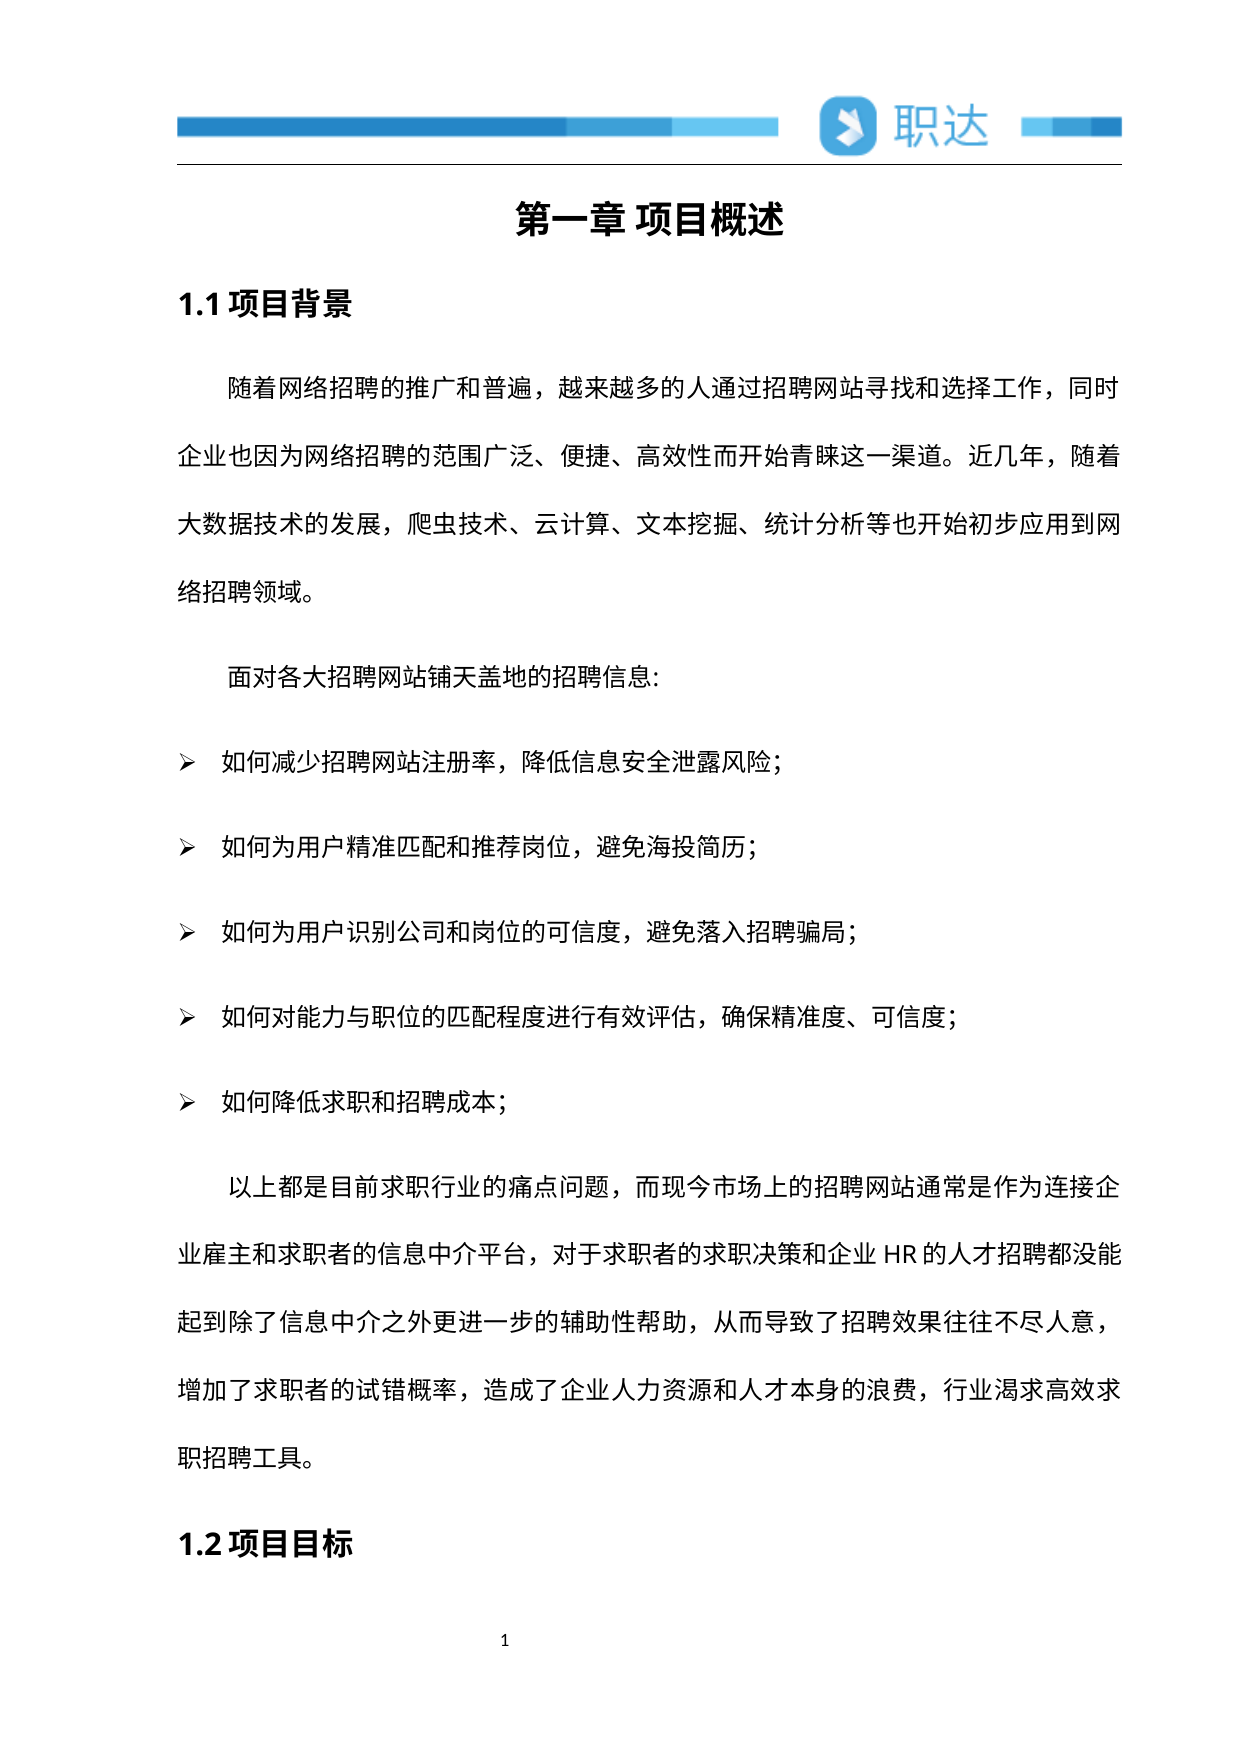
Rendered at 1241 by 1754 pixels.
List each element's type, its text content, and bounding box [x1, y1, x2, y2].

picture [177, 88, 1123, 162]
text 1.2项目目标 [177, 1508, 1122, 1576]
text 随着网络招聘的推广和普遍，越来越多的人通过招聘网站寻找和选择工作，同时企业也因为网络招聘的范围广泛、便捷、高效性而开始青睐这一渠道。近几年，随着大数据技术的发展，爬虫技术、云计算、文本挖掘、统计分析等也开始初步应用到网络招聘领域。 [177, 353, 1122, 625]
list 如何对能力与职位的匹配程度进行有效评估，确保精准度、可信度； [177, 981, 1122, 1049]
list 如何为用户识别公司和岗位的可信度，避免落入招聘骗局； [177, 896, 1122, 964]
text 面对各大招聘网站铺天盖地的招聘信息: [177, 642, 1122, 710]
text 1.1项目背景 [177, 268, 1122, 336]
list 如何为用户精准匹配和推荐岗位，避免海投简历； [177, 812, 1122, 879]
list 如何减少招聘网站注册率，降低信息安全泄露风险； [177, 727, 1122, 794]
text 以上都是目前求职行业的痛点问题，而现今市场上的招聘网站通常是作为连接企业雇主和求职者的信息中介平台，对于求职者的求职决策和企业HR的人才招聘都没能起到除了信息中介之外更进一步的辅助性帮助，从而导致了招聘效果往往不尽人意，增加了求职者的试错概率，造成了企业人力资源和人才本身的浪费，行业渴求高效求职招聘工具。 [177, 1151, 1122, 1491]
list 如何降低求职和招聘成本； [177, 1066, 1122, 1134]
text 第一章 项目概述 [177, 183, 1122, 251]
